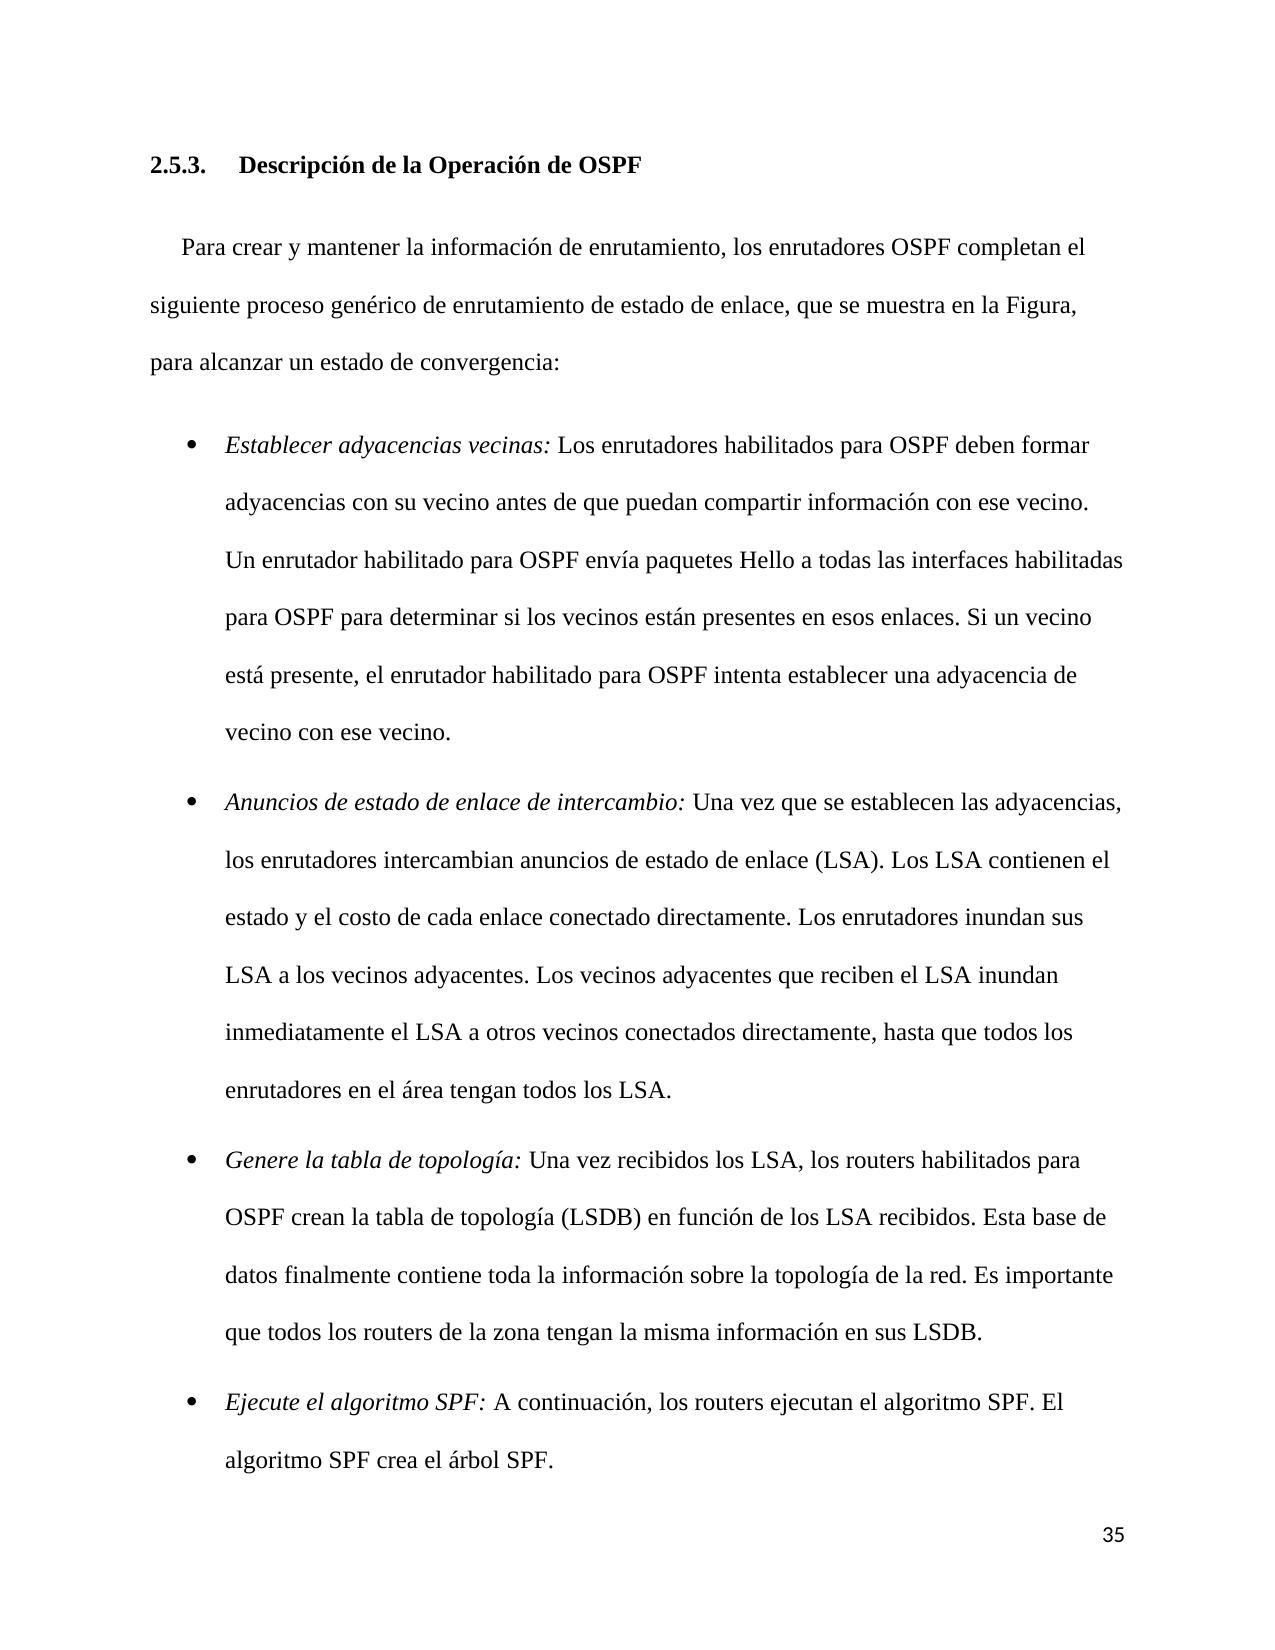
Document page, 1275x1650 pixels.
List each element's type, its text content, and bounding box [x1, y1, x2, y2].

list Genere la tabla de topología: Una vez recibidos los LSA, los routers habilitados para OSPF crean la tabla de topología (LSDB) en función de los LSA recibidos. Esta base de datos finalmente contiene toda la información sobre la topología de la red. Es importante que todos los routers de la zona tengan la misma información en sus LSDB. [187, 1145, 1125, 1346]
list Descripción de la Operación de OSPF [150, 150, 1125, 179]
list Establecer adyacencias vecinas: Los enrutadores habilitados para OSPF deben formar adyacencias con su vecino antes de que puedan compartir información con ese vecino. Un enrutador habilitado para OSPF envía paquetes Hello a todas las interfaces habilitadas para OSPF para determinar si los vecinos están presentes en esos enlaces. Si un vecino está presente, el enrutador habilitado para OSPF intenta establecer una adyacencia de vecino con ese vecino. [187, 430, 1125, 746]
list Anuncios de estado de enlace de intercambio: Una vez que se establecen las adyacencias, los enrutadores intercambian anuncios de estado de enlace (LSA). Los LSA contienen el estado y el costo de cada enlace conectado directamente. Los enrutadores inundan sus LSA a los vecinos adyacentes. Los vecinos adyacentes que reciben el LSA inundan inmediatamente el LSA a otros vecinos conectados directamente, hasta que todos los enrutadores en el área tengan todos los LSA. [187, 787, 1125, 1104]
text Para crear y mantener la información de enrutamiento, los enrutadores OSPF completan el siguiente proceso genérico de enrutamiento de estado de enlace, que se muestra en la Figura, para alcanzar un estado de convergencia: [150, 232, 1125, 376]
list Ejecute el algoritmo SPF: A continuación, los routers ejecutan el algoritmo SPF. El algoritmo SPF crea el árbol SPF. [187, 1387, 1125, 1474]
